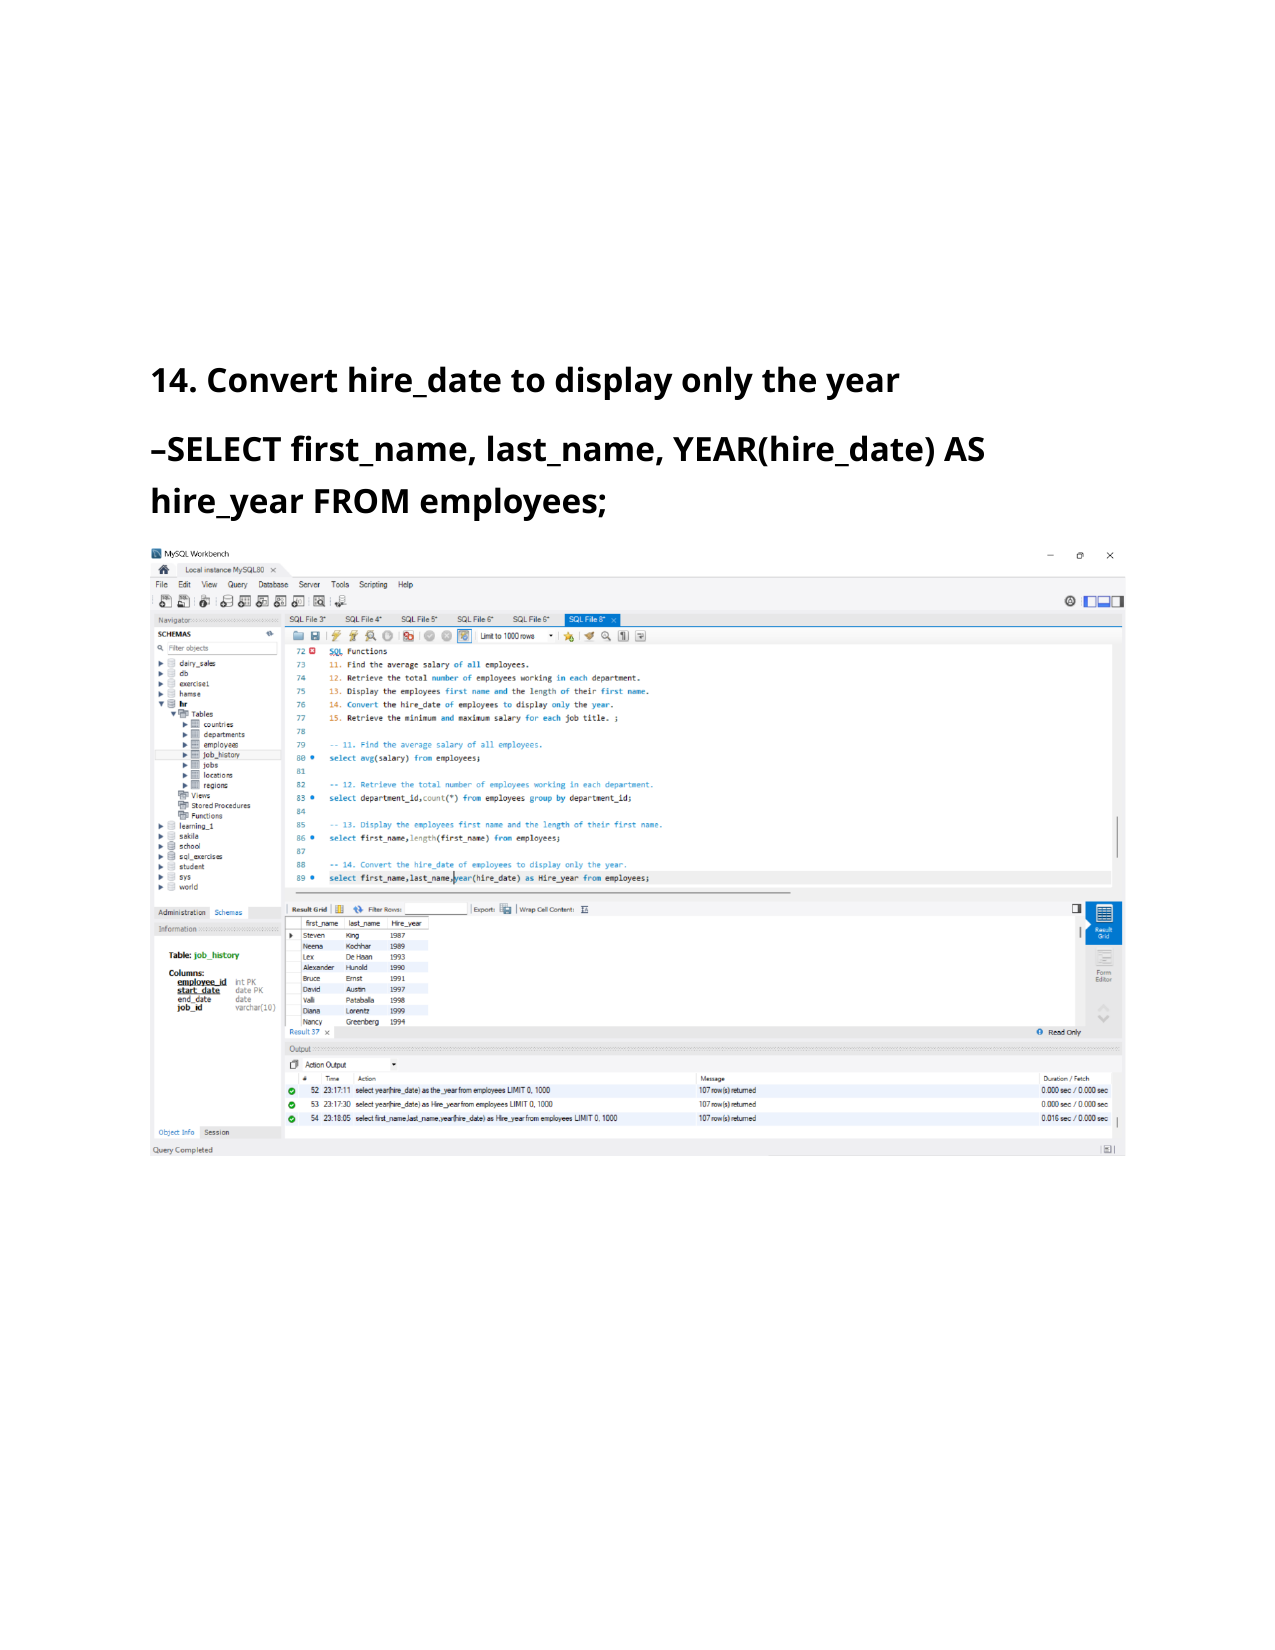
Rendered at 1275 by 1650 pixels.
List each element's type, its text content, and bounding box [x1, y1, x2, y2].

picture [150, 546, 1125, 1156]
text –SELECT first_name, last_name, YEAR(hire_date) AS hire_year FROM employees; [150, 425, 1125, 523]
text 14. Convert hire_date to display only the year [150, 357, 1125, 402]
